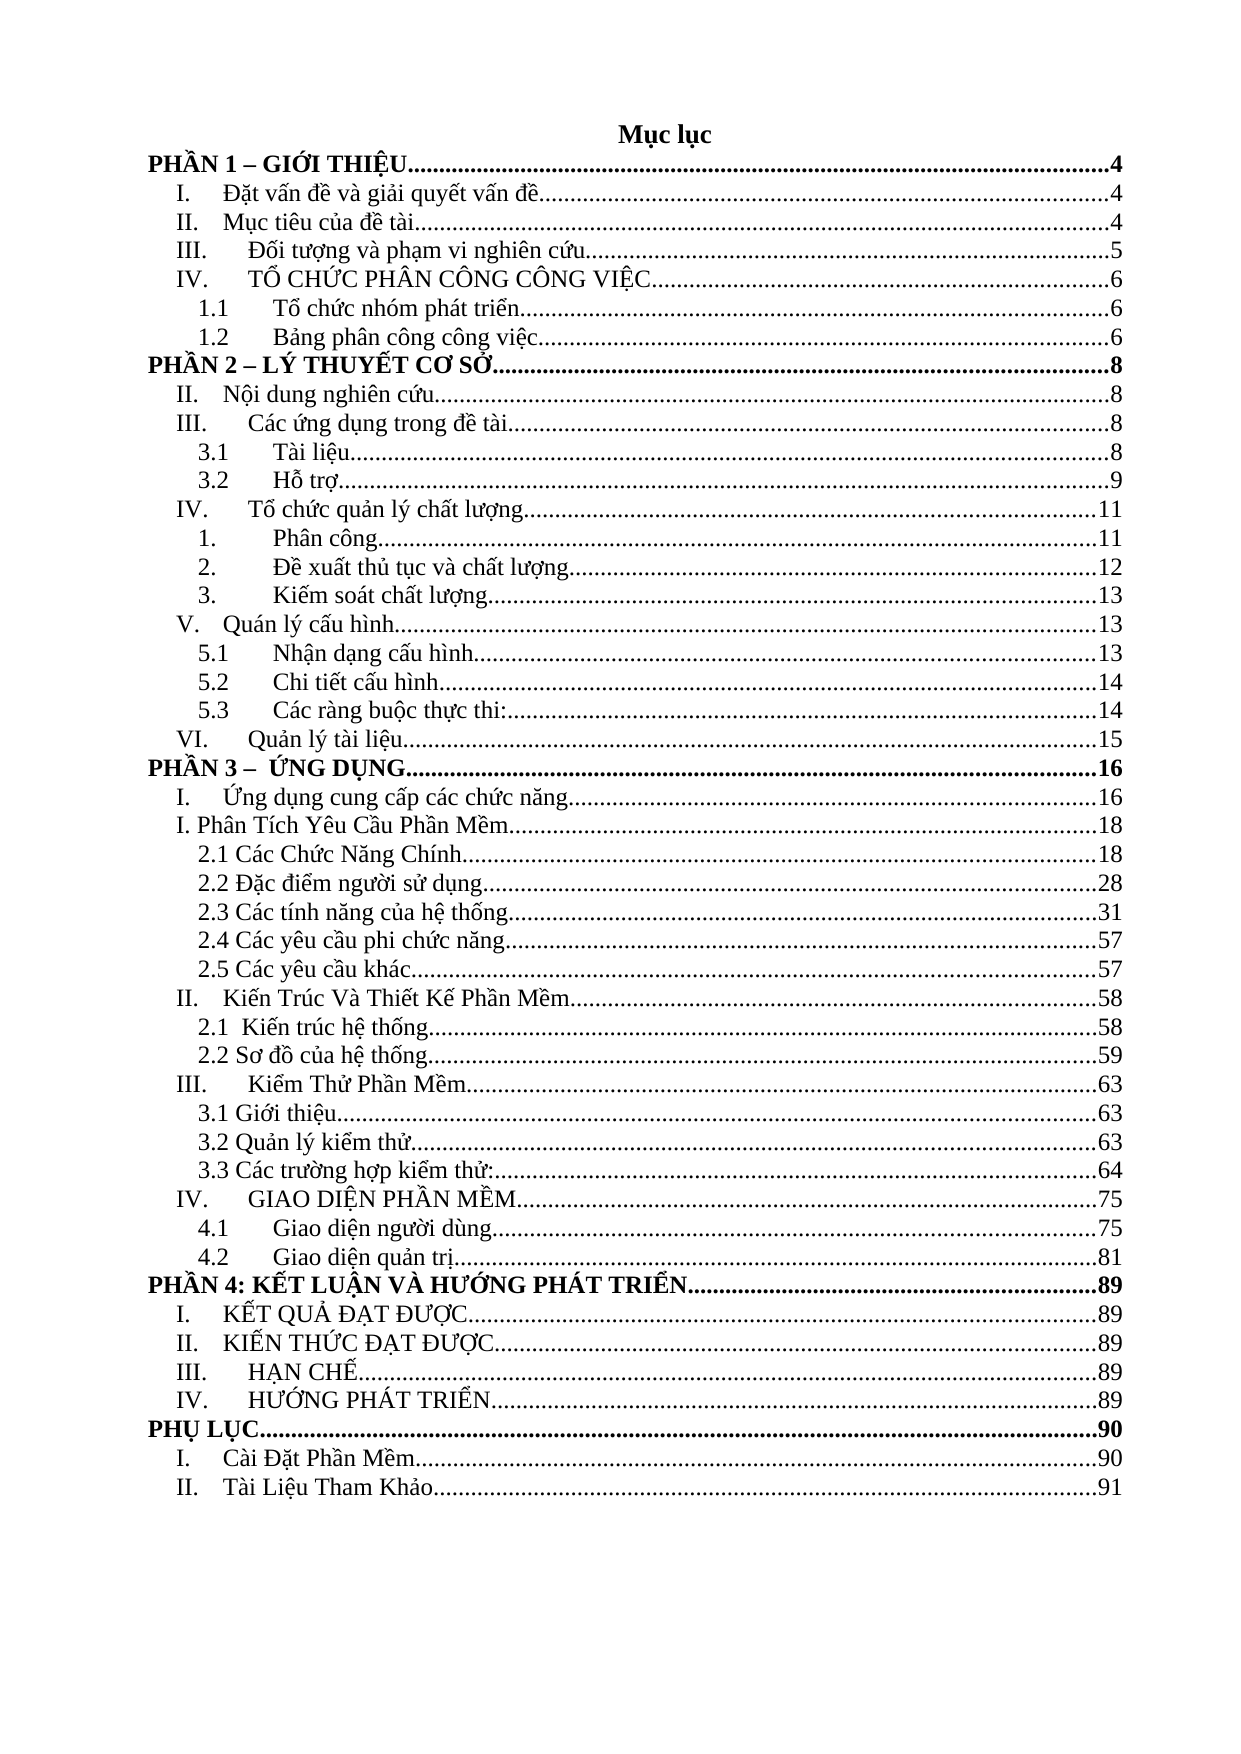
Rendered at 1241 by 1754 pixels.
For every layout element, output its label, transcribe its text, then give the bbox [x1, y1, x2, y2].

text 2.3 Các tính năng của hệ thống 31 [198, 897, 1122, 926]
text Mục lục [178, 118, 1122, 149]
text 3. Kiếm soát chất lượng 13 [198, 581, 1122, 609]
text II. Tài Liệu Tham Khảo 91 [176, 1472, 1122, 1501]
text IV. Tổ chức quản lý chất lượng 11 [176, 494, 1122, 523]
text I. Cài Đặt Phần Mềm 90 [176, 1443, 1122, 1472]
text 2.2 Sơ đồ của hệ thống 59 [198, 1041, 1122, 1069]
text 3.3 Các trường hợp kiểm thử: 64 [198, 1156, 1122, 1184]
text IV. TỔ CHỨC PHÂN CÔNG CÔNG VIỆC 6 [176, 264, 1122, 293]
text 5.3 Các ràng buộc thực thi: 14 [198, 696, 1122, 724]
text 3.1 Giới thiệu 63 [198, 1098, 1122, 1127]
text 4.2 Giao diện quản trị 81 [198, 1242, 1122, 1271]
text 1.2 Bảng phân công công việc 6 [198, 322, 1122, 351]
text IV. GIAO DIỆN PHẦN MỀM 75 [176, 1184, 1122, 1213]
text 1.1 Tổ chức nhóm phát triển 6 [198, 293, 1122, 322]
text V. Quán lý cấu hình 13 [176, 609, 1122, 638]
text I. Đặt vấn đề và giải quyết vấn đề 4 [176, 178, 1122, 207]
text 2.4 Các yêu cầu phi chức năng 57 [198, 926, 1122, 954]
text 4.1 Giao diện người dùng 75 [198, 1213, 1122, 1242]
text PHẦN 1 – GIỚI THIỆU 4 [148, 149, 1122, 178]
text I. Ứng dụng cung cấp các chức năng 16 [176, 782, 1122, 811]
text I. Phân Tích Yêu Cầu Phần Mềm 18 [176, 811, 1122, 839]
text III. Đối tượng và phạm vi nghiên cứu 5 [176, 236, 1122, 264]
text PHẦN 3 – ỨNG DỤNG 16 [148, 753, 1122, 782]
text 3.1 Tài liệu 8 [198, 437, 1122, 466]
text PHỤ LỤC 90 [148, 1414, 1122, 1443]
text III. Các ứng dụng trong đề tài 8 [176, 408, 1122, 437]
text II. Nội dung nghiên cứu 8 [176, 379, 1122, 408]
text 5.1 Nhận dạng cấu hình 13 [198, 638, 1122, 667]
text I. KẾT QUẢ ĐẠT ĐƯỢC 89 [176, 1299, 1122, 1328]
text 2.2 Đặc điểm người sử dụng 28 [198, 868, 1122, 897]
text III. HẠN CHẾ 89 [176, 1357, 1122, 1386]
text III. Kiểm Thử Phần Mềm 63 [176, 1069, 1122, 1098]
text PHẦN 2 – LÝ THUYẾT CƠ SỞ 8 [148, 351, 1122, 379]
text 2.1 Các Chức Năng Chính 18 [198, 839, 1122, 868]
text II. Mục tiêu của đề tài 4 [176, 207, 1122, 236]
text II. KIẾN THỨC ĐẠT ĐƯỢC 89 [176, 1328, 1122, 1357]
text 2.1 Kiến trúc hệ thống 58 [198, 1012, 1122, 1041]
text 3.2 Quản lý kiểm thử 63 [198, 1127, 1122, 1156]
text 2.5 Các yêu cầu khác 57 [198, 954, 1122, 983]
text PHẦN 4: KẾT LUẬN VÀ HƯỚNG PHÁT TRIỂN 89 [148, 1271, 1122, 1299]
text 5.2 Chi tiết cấu hình 14 [198, 667, 1122, 696]
text 1. Phân công 11 [198, 523, 1122, 552]
text II. Kiến Trúc Và Thiết Kế Phần Mềm 58 [176, 983, 1122, 1012]
text 2. Đề xuất thủ tục và chất lượng 12 [198, 552, 1122, 581]
text 3.2 Hỗ trợ 9 [198, 466, 1122, 494]
text IV. HƯỚNG PHÁT TRIỂN 89 [176, 1386, 1122, 1414]
text VI. Quản lý tài liệu 15 [176, 724, 1122, 753]
